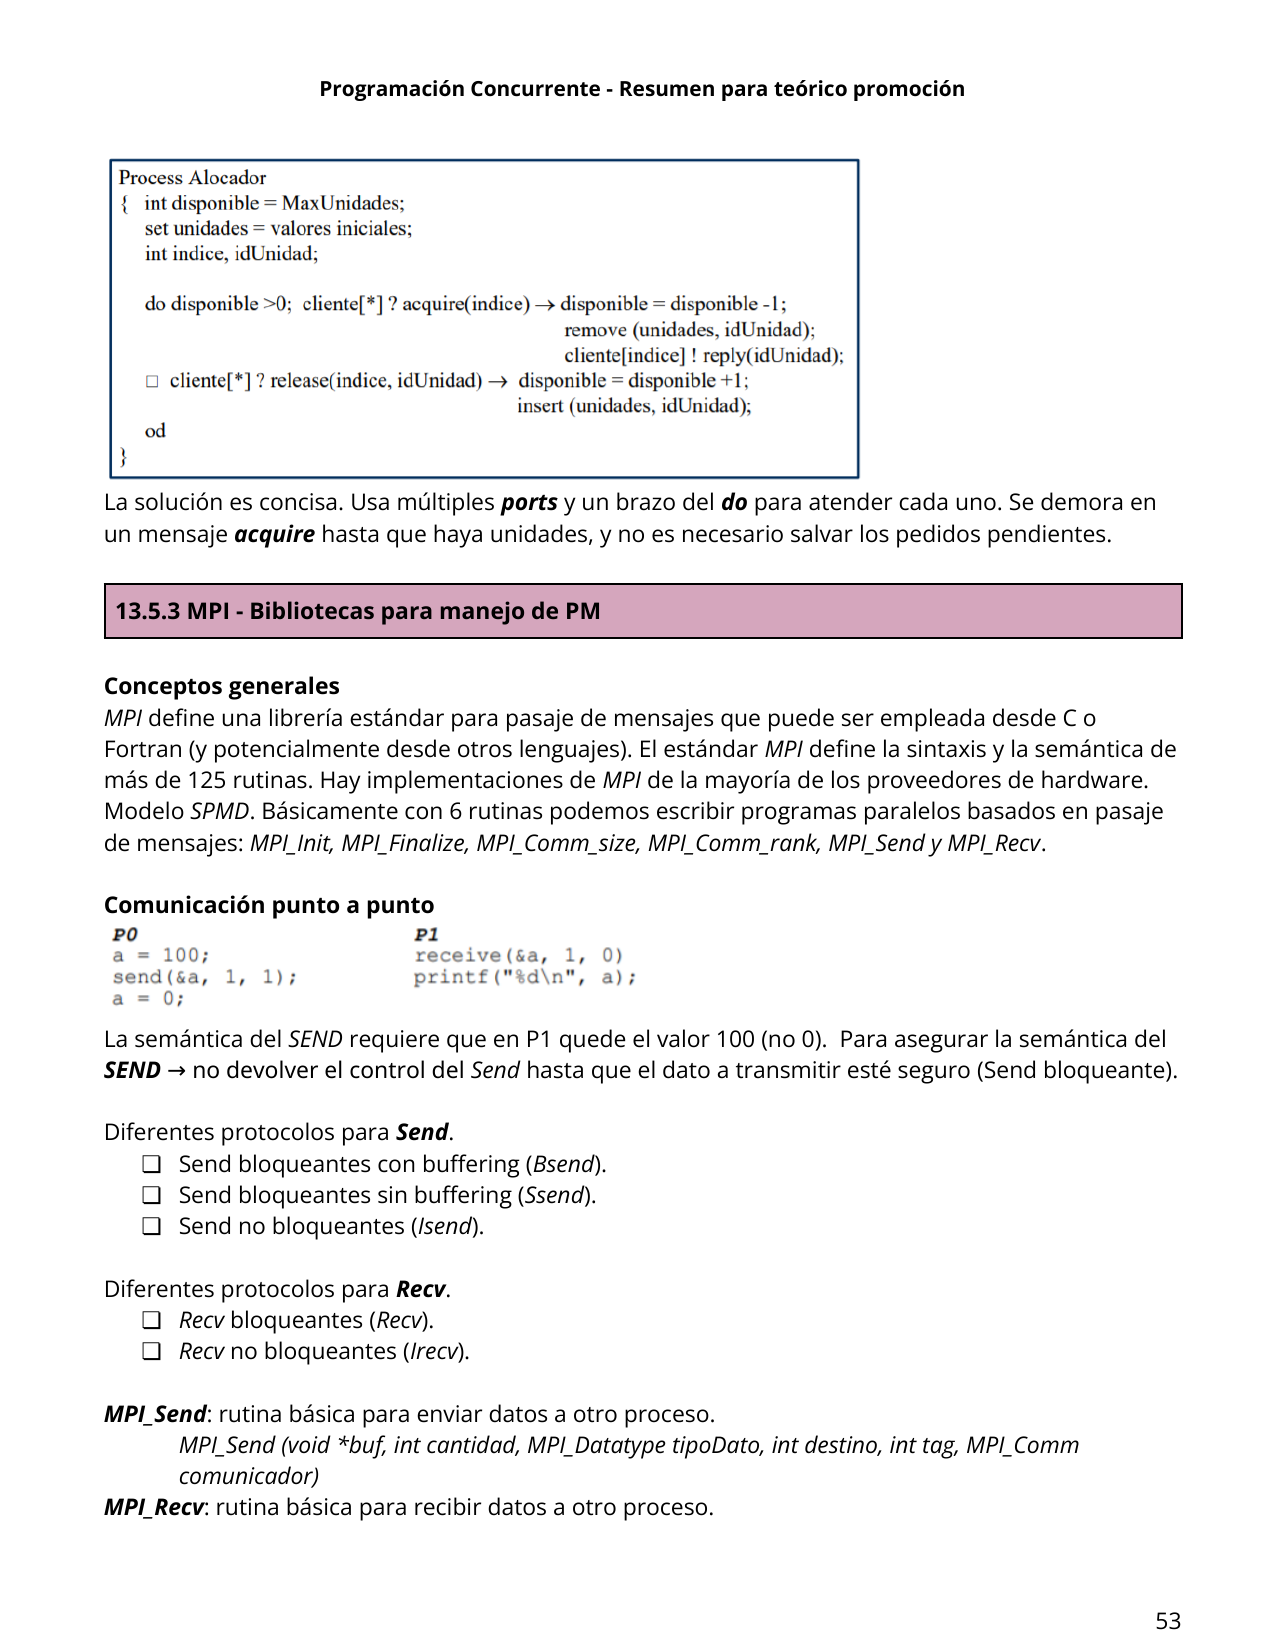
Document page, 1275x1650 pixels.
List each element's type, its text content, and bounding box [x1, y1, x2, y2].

text La solución es concisa. Usa múltiples ports y un brazo del do para atender cada uno. Se demora en un mensaje acquire hasta que haya unidades, y no es necesario salvar los pedidos pendientes. [103, 486, 1181, 549]
text Comunicación punto a punto [103, 889, 1181, 920]
text MPI_Send (void *buf, int cantidad, MPI_Datatype tipoDato, int destino, int tag, MPI_Comm comunicador) [178, 1429, 1181, 1491]
list Send bloqueantes sin buffering (Ssend). [141, 1179, 1181, 1210]
text MPI define una librería estándar para pasaje de mensajes que puede ser empleada desde C o Fortran (y potencialmente desde otros lenguajes). El estándar MPI define la sintaxis y la semántica de más de 125 rutinas. Hay implementaciones de MPI de la mayoría de los proveedores de hardware. Modelo SPMD. Básicamente con 6 rutinas podemos escribir programas paralelos basados en pasaje de mensajes: MPI_Init, MPI_Finalize, MPI_Comm_size, MPI_Comm_rank, MPI_Send y MPI_Recv. [103, 702, 1181, 858]
text MPI_Send: rutina básica para enviar datos a otro proceso. [103, 1398, 1181, 1429]
list Send no bloqueantes (Isend). [141, 1210, 1181, 1241]
picture [103, 920, 649, 1023]
text MPI_Recv: rutina básica para recibir datos a otro proceso. [103, 1491, 1181, 1523]
list Recv bloqueantes (Recv). [141, 1304, 1181, 1335]
picture [103, 154, 867, 487]
text La semántica del SEND requiere que en P1 quede el valor 100 (no 0). Para asegurar la semántica del SEND → no devolver el control del Send hasta que el dato a transmitir esté seguro (Send bloqueante). [103, 1023, 1181, 1085]
text Diferentes protocolos para Send. [103, 1116, 1181, 1148]
text Conceptos generales [103, 670, 1181, 702]
table_header 13.5.3 MPI - Bibliotecas para manejo de PM [106, 585, 1181, 637]
list Send bloqueantes con buffering (Bsend). [141, 1148, 1181, 1179]
list Recv no bloqueantes (Irecv). [141, 1335, 1181, 1366]
text Diferentes protocolos para Recv. [103, 1273, 1181, 1304]
